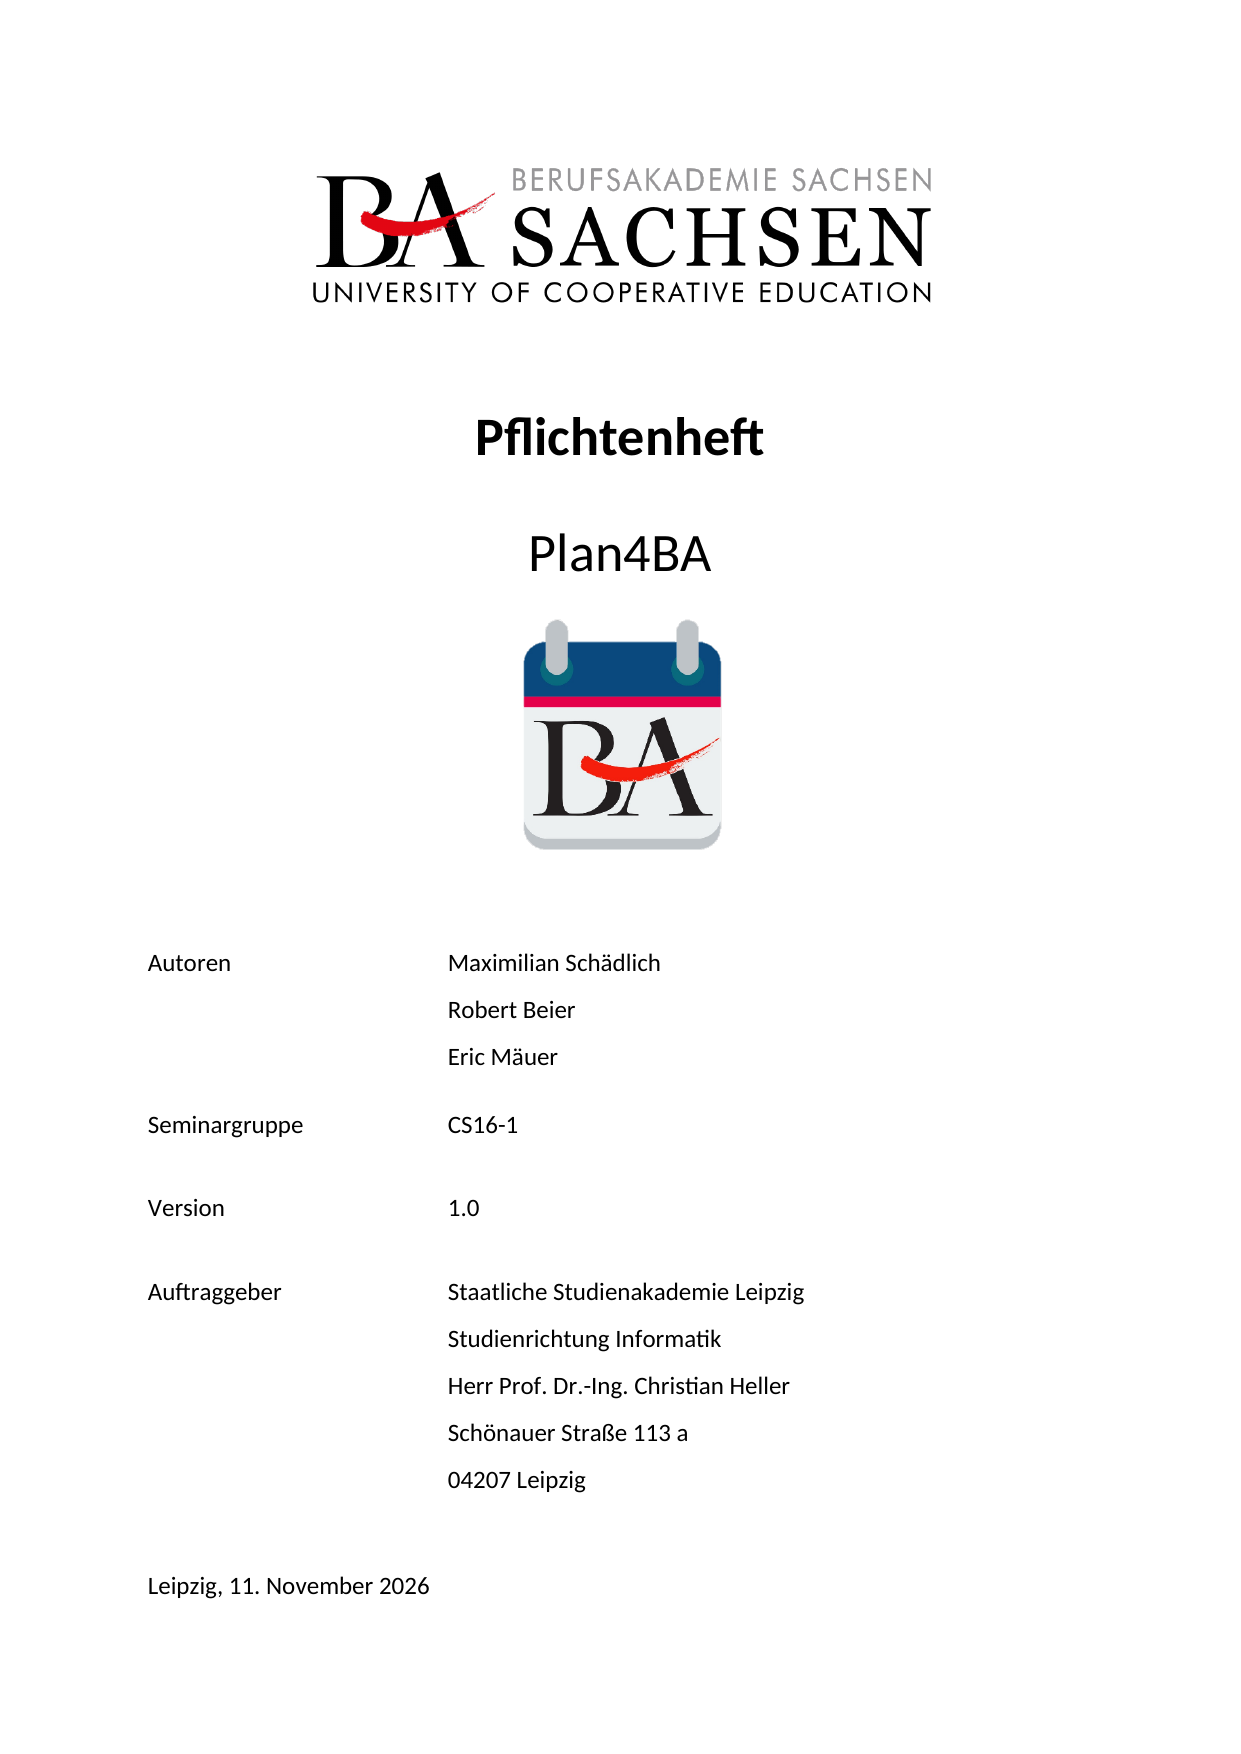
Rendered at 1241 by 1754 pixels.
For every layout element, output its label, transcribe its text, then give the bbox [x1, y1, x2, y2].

text Plan4BA [148, 518, 1093, 584]
text Pflichtenheft [148, 402, 1093, 469]
text Studienrichtung Informatik [373, 1323, 1093, 1353]
text Seminargruppe CS16-1 [148, 1109, 1093, 1140]
picture [300, 147, 940, 314]
text Version 1.0 [148, 1193, 1093, 1223]
text Autoren Maximilian Schädlich [148, 947, 1093, 977]
text Schönauer Straße 113 a [373, 1417, 1093, 1448]
text Eric Mäuer [373, 1041, 1093, 1072]
text Auftraggeber Staatliche Studienakademie Leipzig [148, 1276, 1093, 1306]
text Robert Beier [373, 994, 1093, 1025]
text Leipzig, [148, 1570, 1093, 1601]
text 04207 Leipzig [373, 1464, 1093, 1495]
text Herr Prof. Dr.-Ing. Christian Heller [373, 1370, 1093, 1401]
picture [513, 617, 727, 858]
